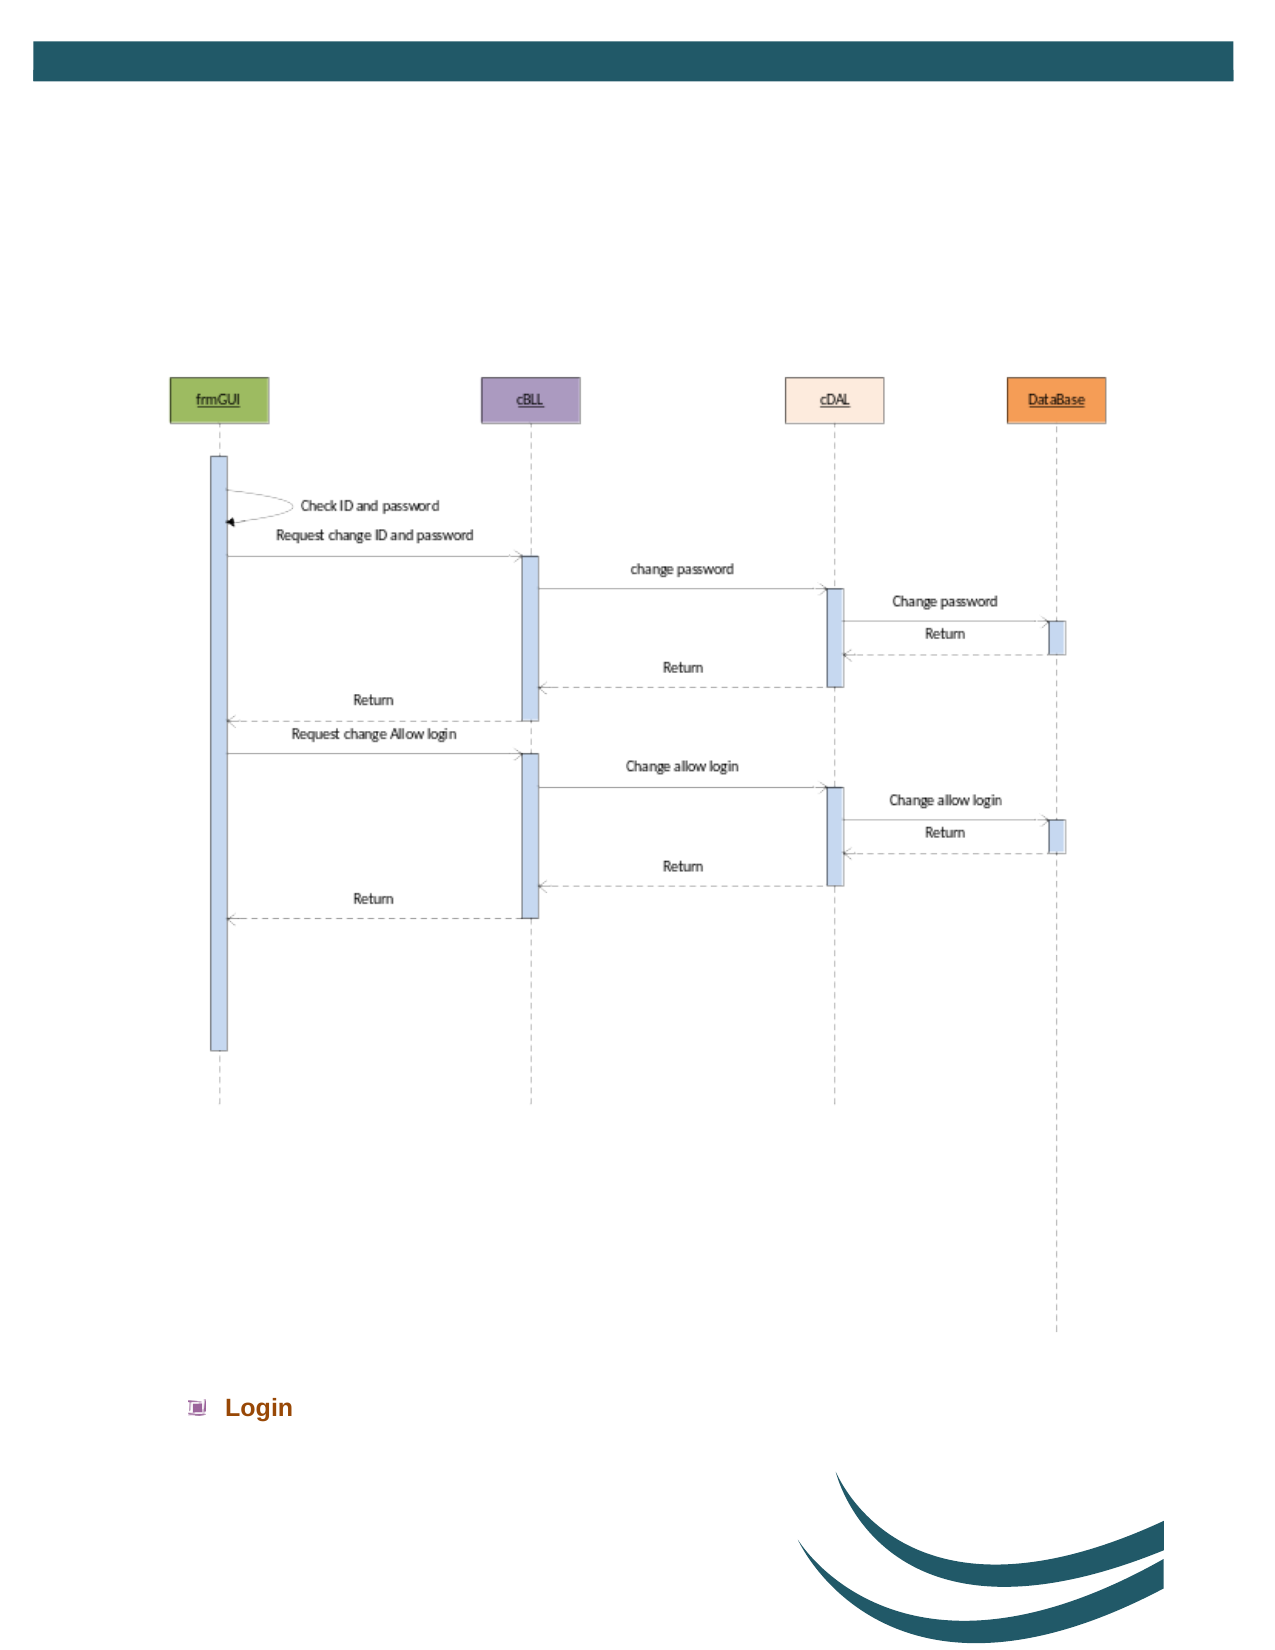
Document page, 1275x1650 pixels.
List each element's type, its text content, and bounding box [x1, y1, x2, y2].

list Login [187, 1392, 1125, 1421]
picture [188, 1399, 206, 1416]
